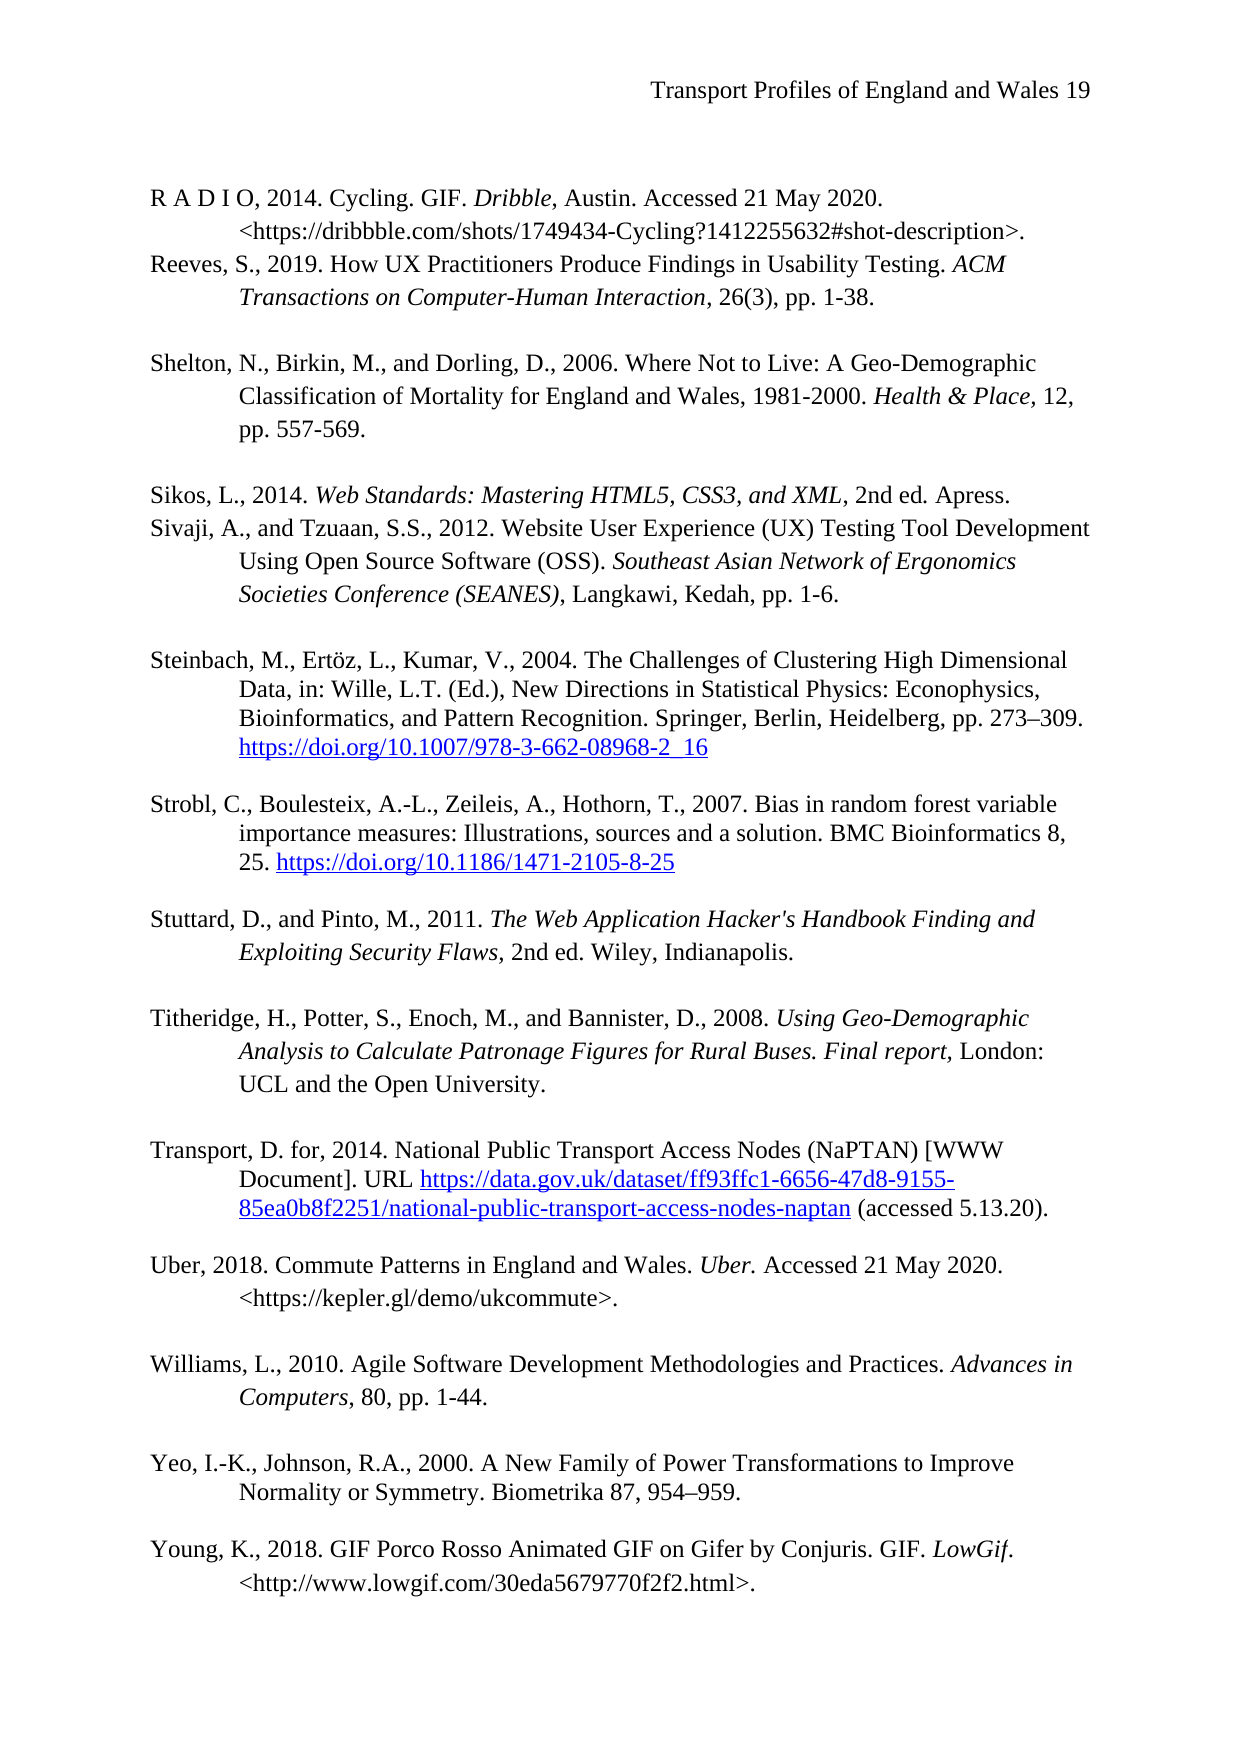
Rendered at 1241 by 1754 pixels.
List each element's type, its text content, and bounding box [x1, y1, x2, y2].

text Williams, L., 2010. Agile Software Development Methodologies and Practices. Advances in Computers, 80, pp. 1-44. [150, 1349, 1090, 1411]
text Transport, D. for, 2014. National Public Transport Access Nodes (NaPTAN) [WWW Document]. URL https://data.gov.uk/dataset/ff93ffc1-6656-47d8-9155-85ea0b8f2251/national-public-transport-access-nodes-naptan (accessed 5.13.20). [150, 1135, 1090, 1221]
text Reeves, S., 2019. How UX Practitioners Produce Findings in Usability Testing. ACM Transactions on Computer-Human Interaction, 26(3), pp. 1-38. [150, 249, 1090, 311]
text Stuttard, D., and Pinto, M., 2011. The Web Application Hacker's Handbook Finding and Exploiting Security Flaws, 2nd ed. Wiley, Indianapolis. [150, 904, 1090, 966]
text Strobl, C., Boulesteix, A.-L., Zeileis, A., Hothorn, T., 2007. Bias in random forest variable importance measures: Illustrations, sources and a solution. BMC Bioinformatics 8, 25. https://doi.org/10.1186/1471-2105-8-25 [150, 789, 1090, 875]
text Yeo, I.-K., Johnson, R.A., 2000. A New Family of Power Transformations to Improve Normality or Symmetry. Biometrika 87, 954–959. [150, 1448, 1090, 1506]
text Young, K., 2018. GIF Porco Rosso Animated GIF on Gifer by Conjuris. GIF. LowGif. <http://www.lowgif.com/30eda5679770f2f2.html>. [150, 1534, 1090, 1596]
text Sivaji, A., and Tzuaan, S.S., 2012. Website User Experience (UX) Testing Tool Development Using Open Source Software (OSS). Southeast Asian Network of Ergonomics Societies Conference (SEANES), Langkawi, Kedah, pp. 1-6. [150, 513, 1090, 608]
text Sikos, L., 2014. Web Standards: Mastering HTML5, CSS3, and XML, 2nd ed. Apress. [150, 480, 1090, 509]
text Uber, 2018. Commute Patterns in England and Wales. Uber. Accessed 21 May 2020. <https://kepler.gl/demo/ukcommute>. [150, 1250, 1090, 1312]
text Shelton, N., Birkin, M., and Dorling, D., 2006. Where Not to Live: A Geo-Demographic Classification of Mortality for England and Wales, 1981-2000. Health & Place, 12, pp. 557-569. [150, 348, 1090, 443]
text Steinbach, M., Ertöz, L., Kumar, V., 2004. The Challenges of Clustering High Dimensional Data, in: Wille, L.T. (Ed.), New Directions in Statistical Physics: Econophysics, Bioinformatics, and Pattern Recognition. Springer, Berlin, Heidelberg, pp. 273–309. https://doi.org/10.1007/978-3-662-08968-2_16 [150, 645, 1090, 760]
text R A D I O, 2014. Cycling. GIF. Dribble, Austin. Accessed 21 May 2020. <https://dribbble.com/shots/1749434-Cycling?1412255632#shot-description>. [150, 183, 1090, 245]
text Titheridge, H., Potter, S., Enoch, M., and Bannister, D., 2008. Using Geo-Demographic Analysis to Calculate Patronage Figures for Rural Buses. Final report, London: UCL and the Open University. [150, 1003, 1090, 1098]
